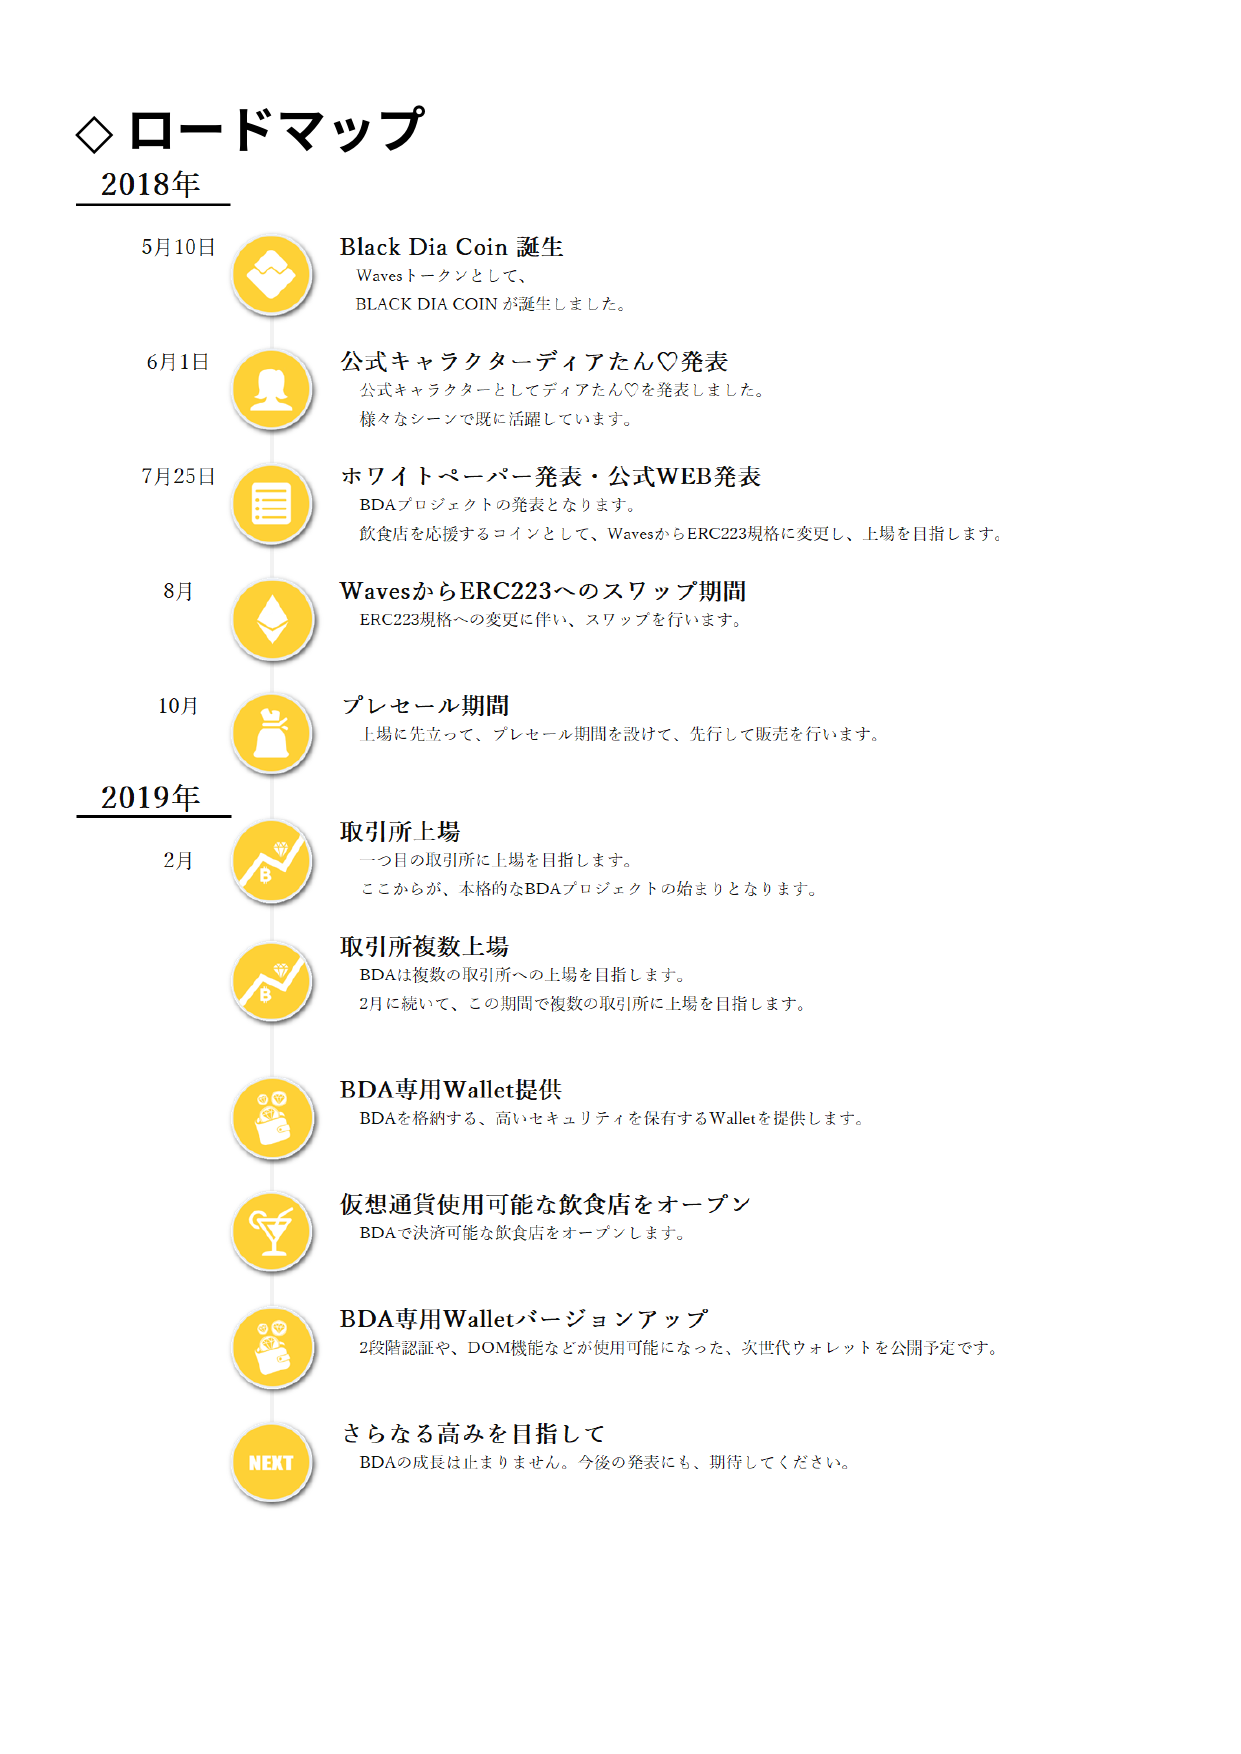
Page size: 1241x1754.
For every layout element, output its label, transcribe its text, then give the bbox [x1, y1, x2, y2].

picture [75, 164, 999, 1535]
